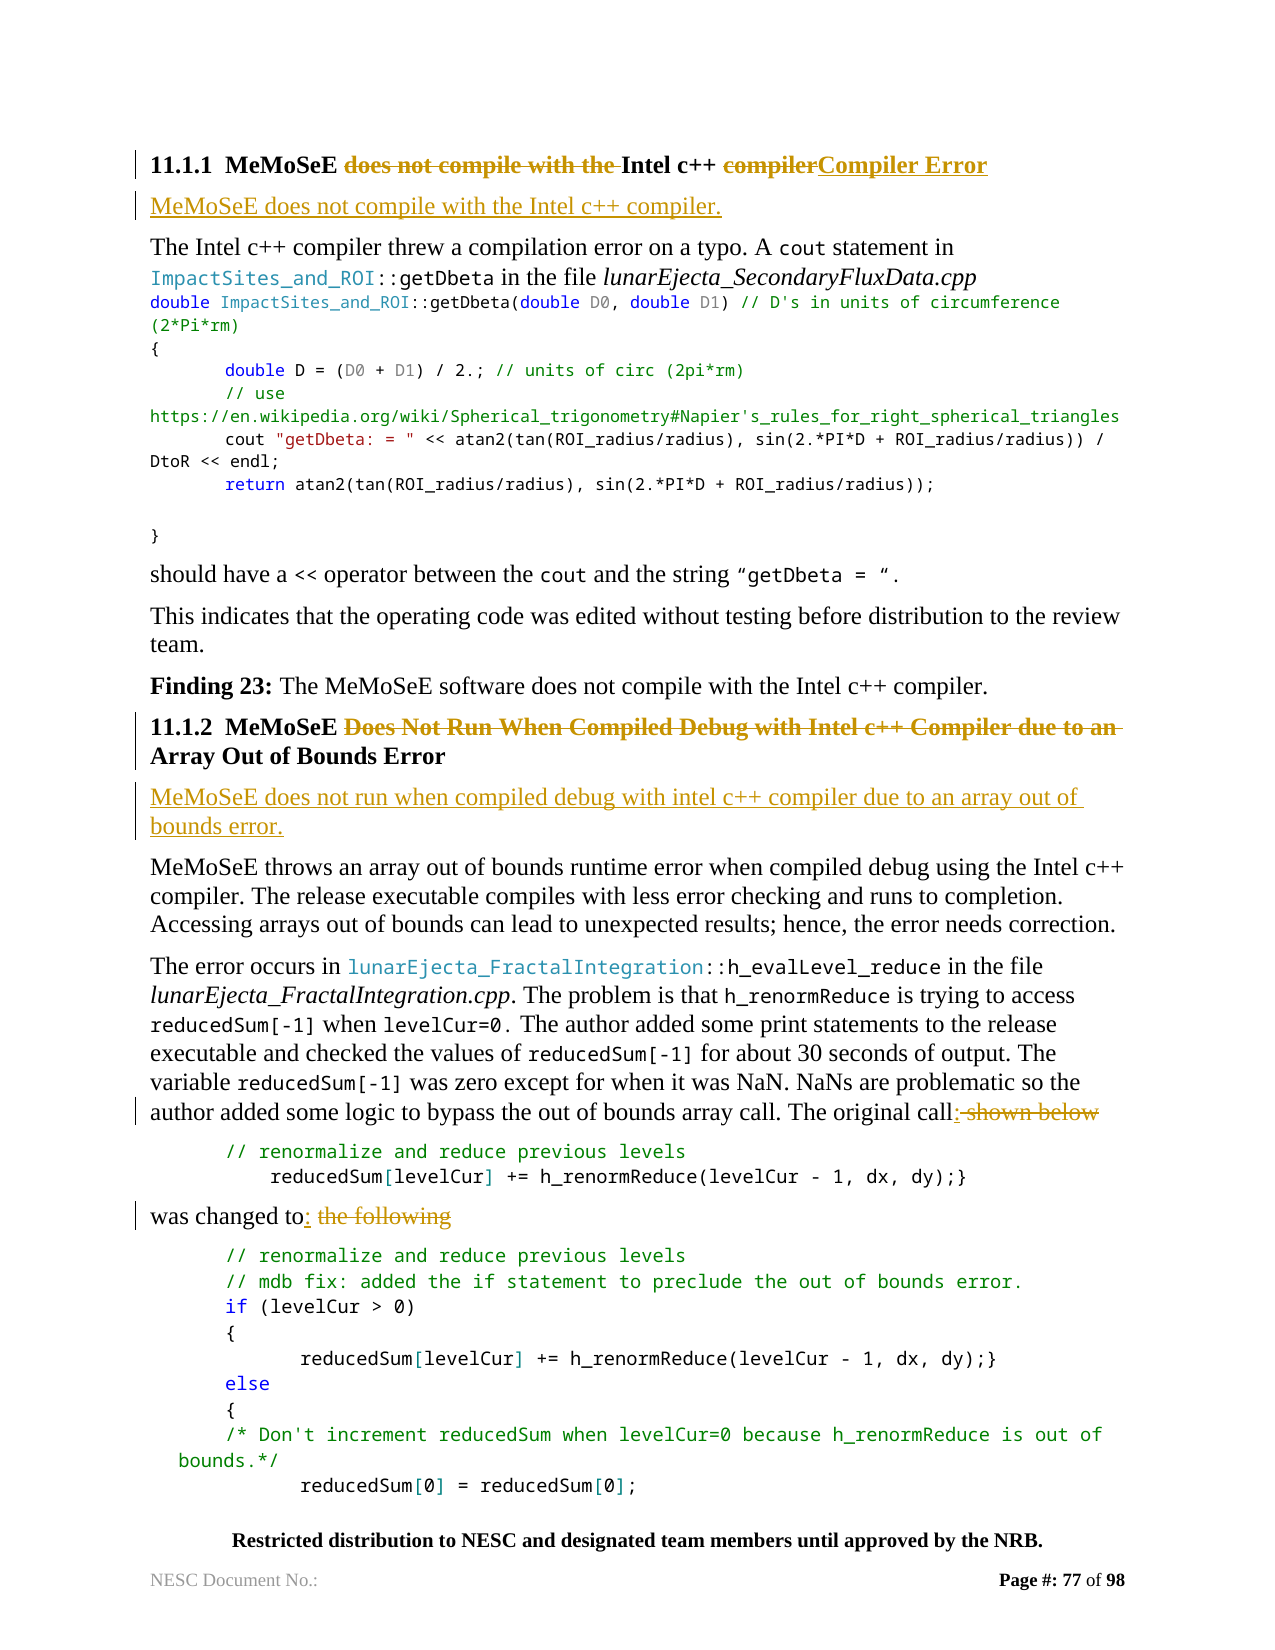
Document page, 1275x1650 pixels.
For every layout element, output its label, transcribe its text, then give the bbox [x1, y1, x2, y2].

text { [150, 336, 1125, 359]
text { [150, 1319, 1125, 1345]
text // renormalize and reduce previous levels [150, 1243, 1125, 1268]
text reducedSum[levelCur] += h_renormReduce(levelCur - 1, dx, dy);} [150, 1163, 1125, 1189]
text reducedSum[0] = reducedSum[0]; [150, 1472, 1125, 1498]
text should have a << operator between the cout and the string “getDbeta = “. [150, 559, 1125, 588]
text The Intel c++ compiler threw a compilation error on a typo. A cout statement in ImpactSites_and_ROI::getDbeta in the file lunarEjecta_SecondaryFluxData.cpp [150, 232, 1125, 291]
text MeMoSeE throws an array out of bounds runtime error when compiled debug using the Intel c++ compiler. The release executable compiles with less error checking and runs to completion. Accessing arrays out of bounds can lead to unexpected results; hence, the error needs correction. [150, 852, 1125, 938]
text The error occurs in lunarEjecta_FractalIntegration::h_evalLevel_reduce in the file lunarEjecta_FractalIntegration.cpp. The problem is that h_renormReduce is trying to access reducedSum[-1] when levelCur=0. The author added some print statements to the release executable and checked the values of reducedSum[-1] for about 30 seconds of output. The variable reducedSum[-1] was zero except for when it was NaN. NaNs are problematic so the author added some logic to bypass the out of bounds array call. The original call [150, 951, 1125, 1125]
text else [150, 1370, 1125, 1396]
text { [150, 1396, 1125, 1421]
text Finding 23: The MeMoSeE software does not compile with the Intel c++ compiler. [150, 671, 1125, 699]
subtitle 11.1.1 MeMoSeE Intel c++ [150, 150, 1125, 179]
text double D = (D0 + D1) / 2.; // units of circ (2pi*rm) [150, 359, 1125, 382]
text } [150, 524, 1125, 547]
text double ImpactSites_and_ROI::getDbeta(double D0, double D1) // D's in units of circumference (2*Pi*rm) [150, 291, 1125, 336]
text was changed to [150, 1201, 1125, 1230]
text cout "getDbeta: = " << atan2(tan(ROI_radius/radius), sin(2.*PI*D + ROI_radius/radius)) / DtoR << endl; [150, 427, 1125, 472]
subtitle 11.1.2 MeMoSeE Array Out of Bounds Error [150, 712, 1125, 769]
text if (levelCur > 0) [150, 1294, 1125, 1319]
text /* Don't increment reducedSum when levelCur=0 because h_renormReduce is out of bounds.*/ [150, 1421, 1125, 1472]
text reducedSum[levelCur] += h_renormReduce(levelCur - 1, dx, dy);} [150, 1345, 1125, 1370]
text // renormalize and reduce previous levels [150, 1138, 1125, 1163]
text return atan2(tan(ROI_radius/radius), sin(2.*PI*D + ROI_radius/radius)); [150, 472, 1125, 495]
text This indicates that the operating code was edited without testing before distribution to the review team. [150, 601, 1125, 658]
text // mdb fix: added the if statement to preclude the out of bounds error. [159, 1268, 1125, 1294]
text // use https://en.wikipedia.org/wiki/Spherical_trigonometry#Napier's_rules_for_right_spherical_triangles [150, 382, 1125, 427]
